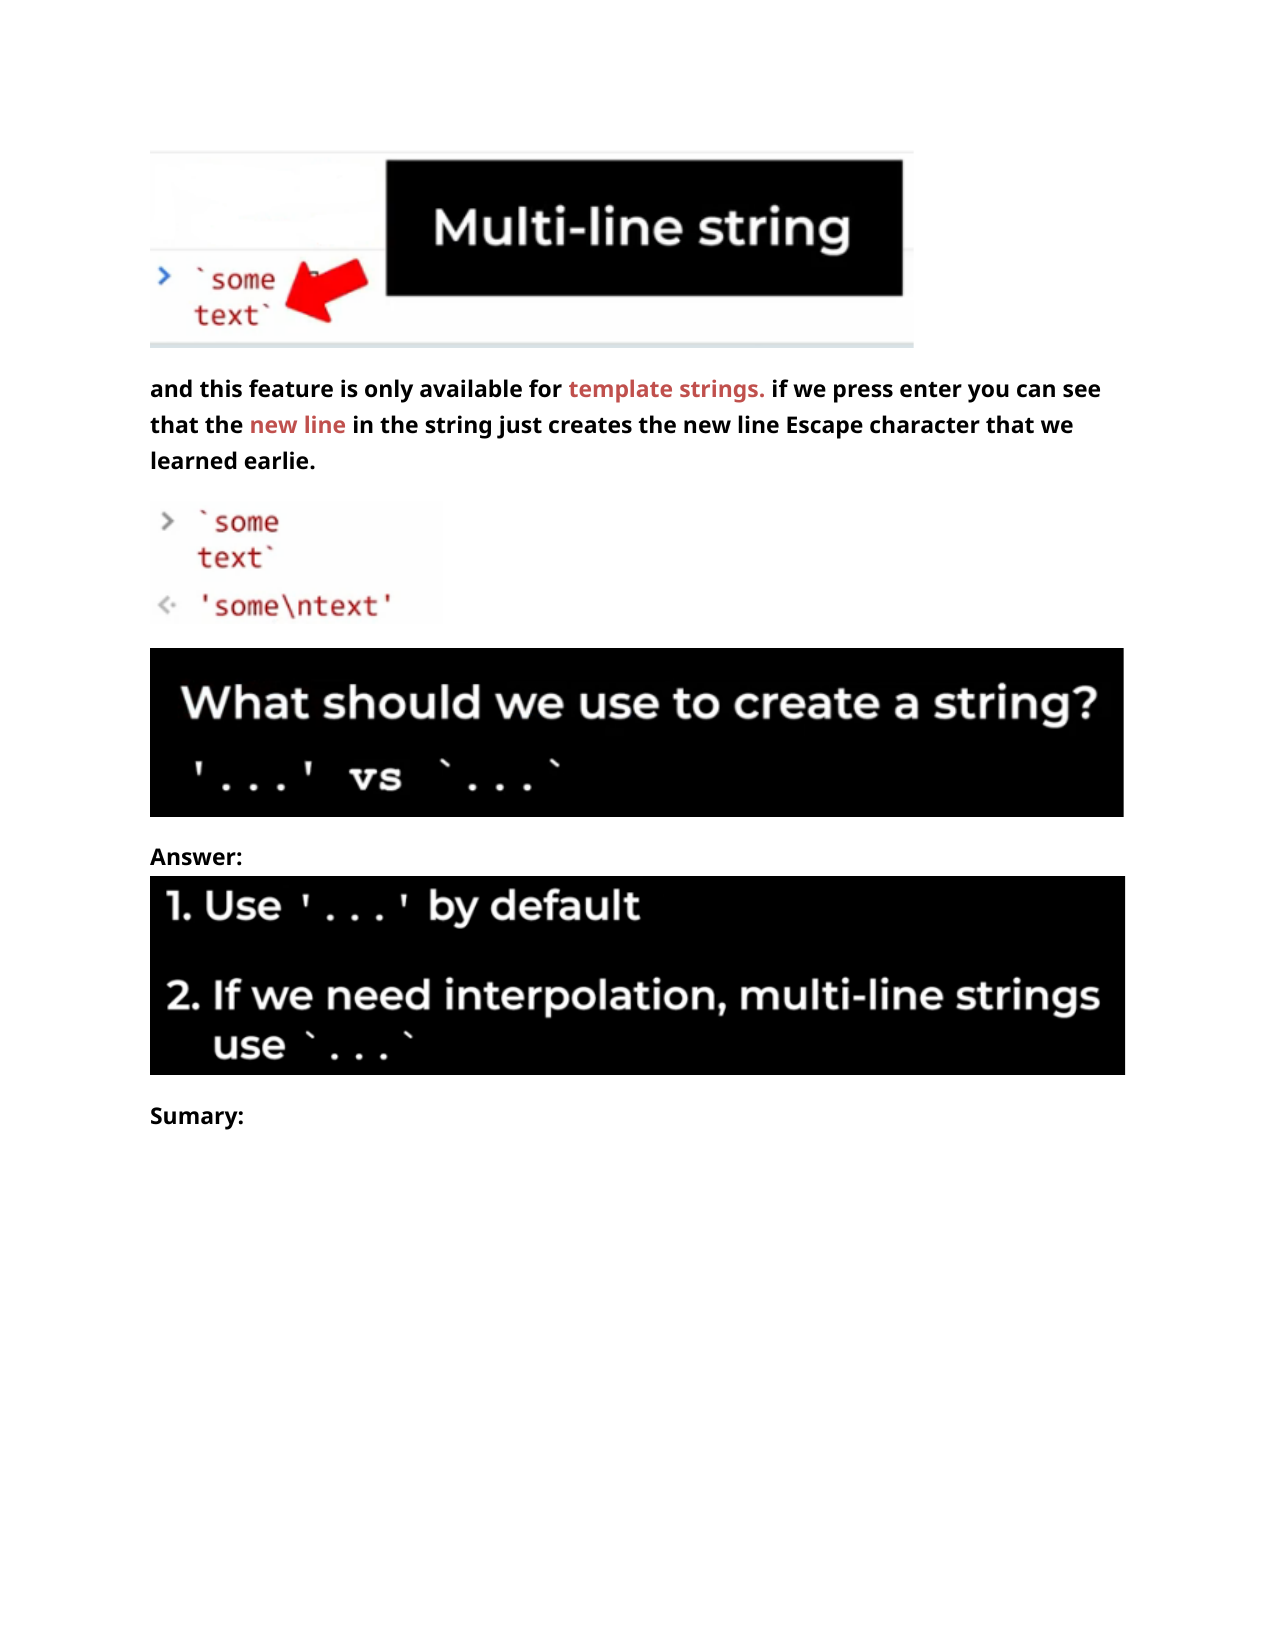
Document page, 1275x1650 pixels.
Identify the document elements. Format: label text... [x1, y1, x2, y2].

picture [150, 876, 1125, 1075]
text Answer: [150, 841, 1125, 876]
picture [150, 501, 443, 624]
picture [150, 648, 1124, 817]
text Sumary: [150, 1099, 1125, 1131]
picture [150, 150, 914, 348]
text and this feature is only available for template strings. if we press enter you can see that the new line in the string just creates the new line Escape character that we learned earlie. [150, 373, 1125, 476]
